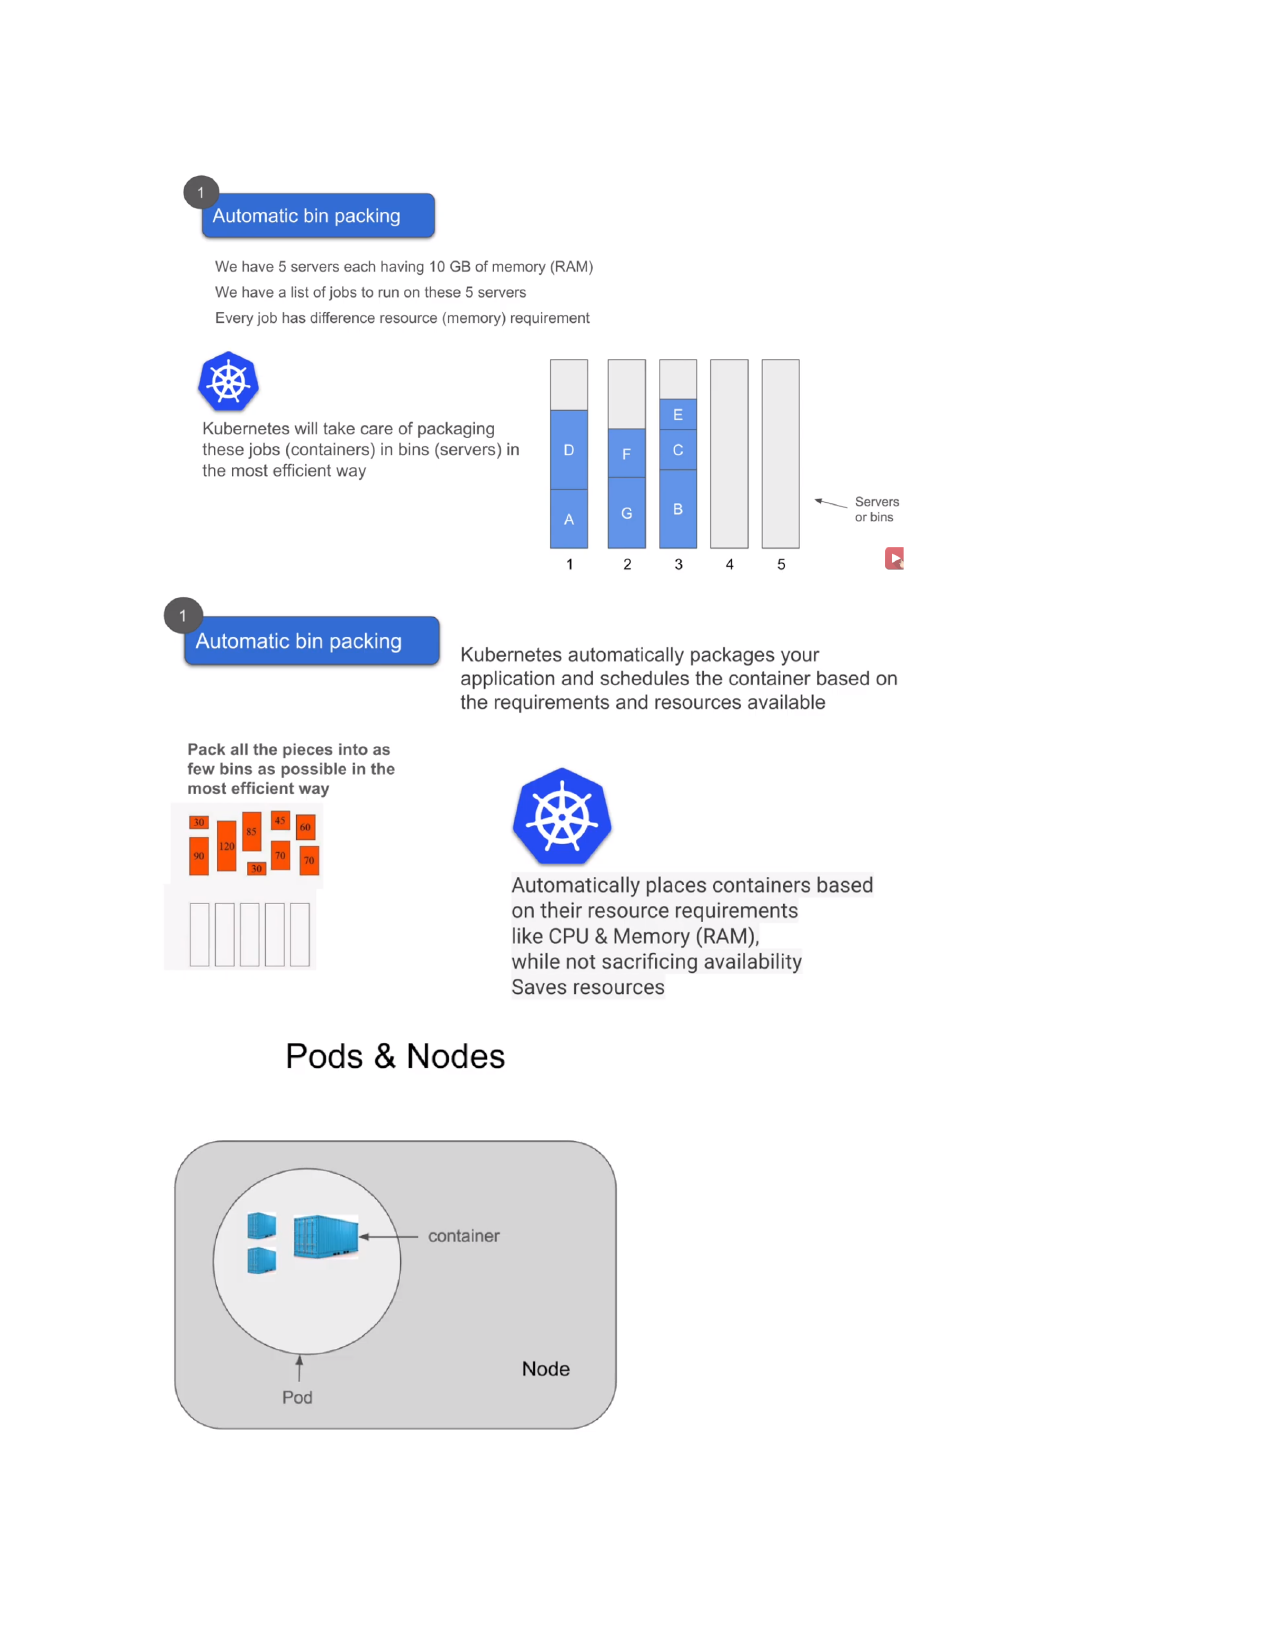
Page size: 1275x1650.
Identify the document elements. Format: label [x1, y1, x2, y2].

picture [150, 150, 904, 573]
picture [150, 591, 904, 1014]
picture [150, 1032, 638, 1445]
